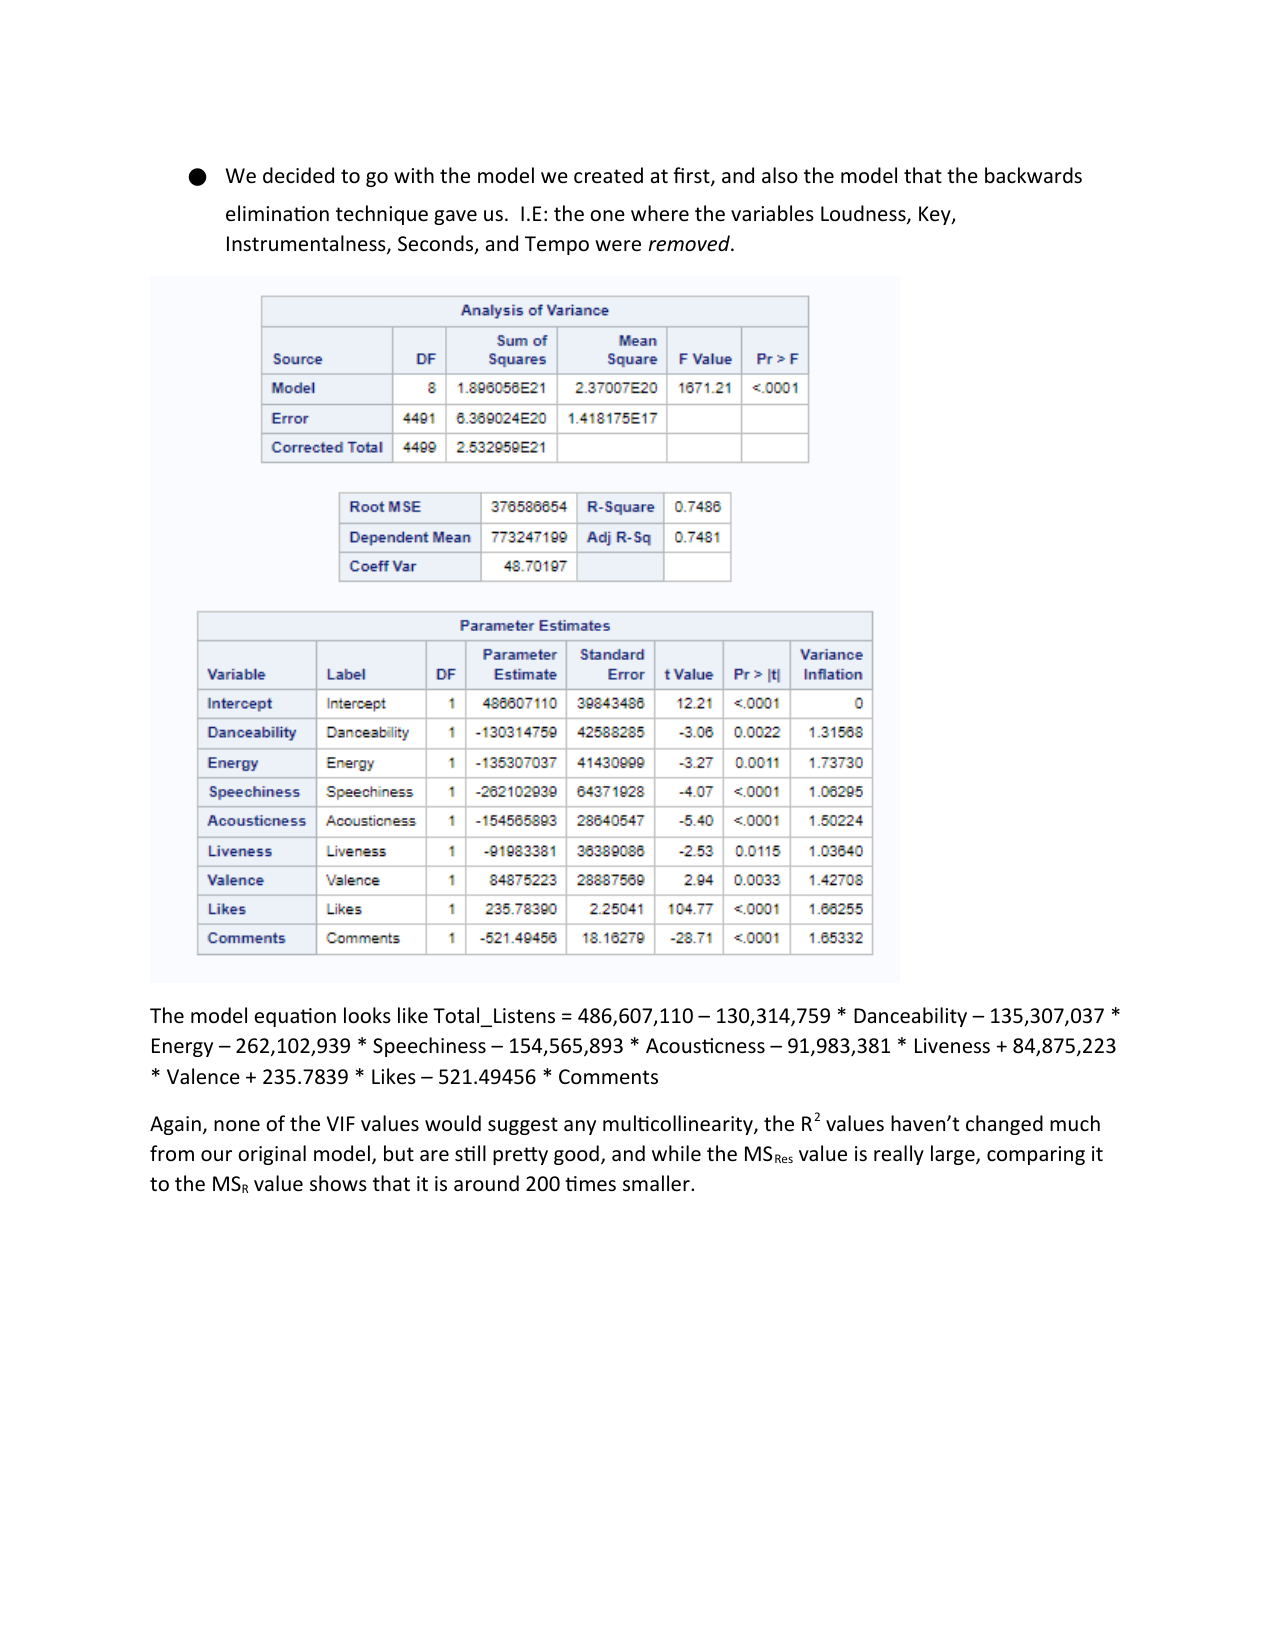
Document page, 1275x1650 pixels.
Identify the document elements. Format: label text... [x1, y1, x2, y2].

list We decided to go with the model we created at first, and also the model that the backwards elimination technique gave us. I.E: the one where the variables Loudness, Key, Instrumentalness, Seconds, and Tempo were removed. [187, 150, 1125, 257]
text Again, none of the VIF values would suggest any multicollinearity, the R2 values haven’t changed much from our original model, but are still pretty good, and while the MSRes value is really large, comparing it to the MSR value shows that it is around 200 times smaller. [150, 1109, 1125, 1197]
text The model equation looks like Total_Listens = 486,607,110 – 130,314,759 * Danceability – 135,307,037 * Energy – 262,102,939 * Speechiness – 154,565,893 * Acousticness – 91,983,381 * Liveness + 84,875,223 * Valence + 235.7839 * Likes – 521.49456 * Comments [150, 1001, 1125, 1090]
picture [150, 276, 901, 983]
